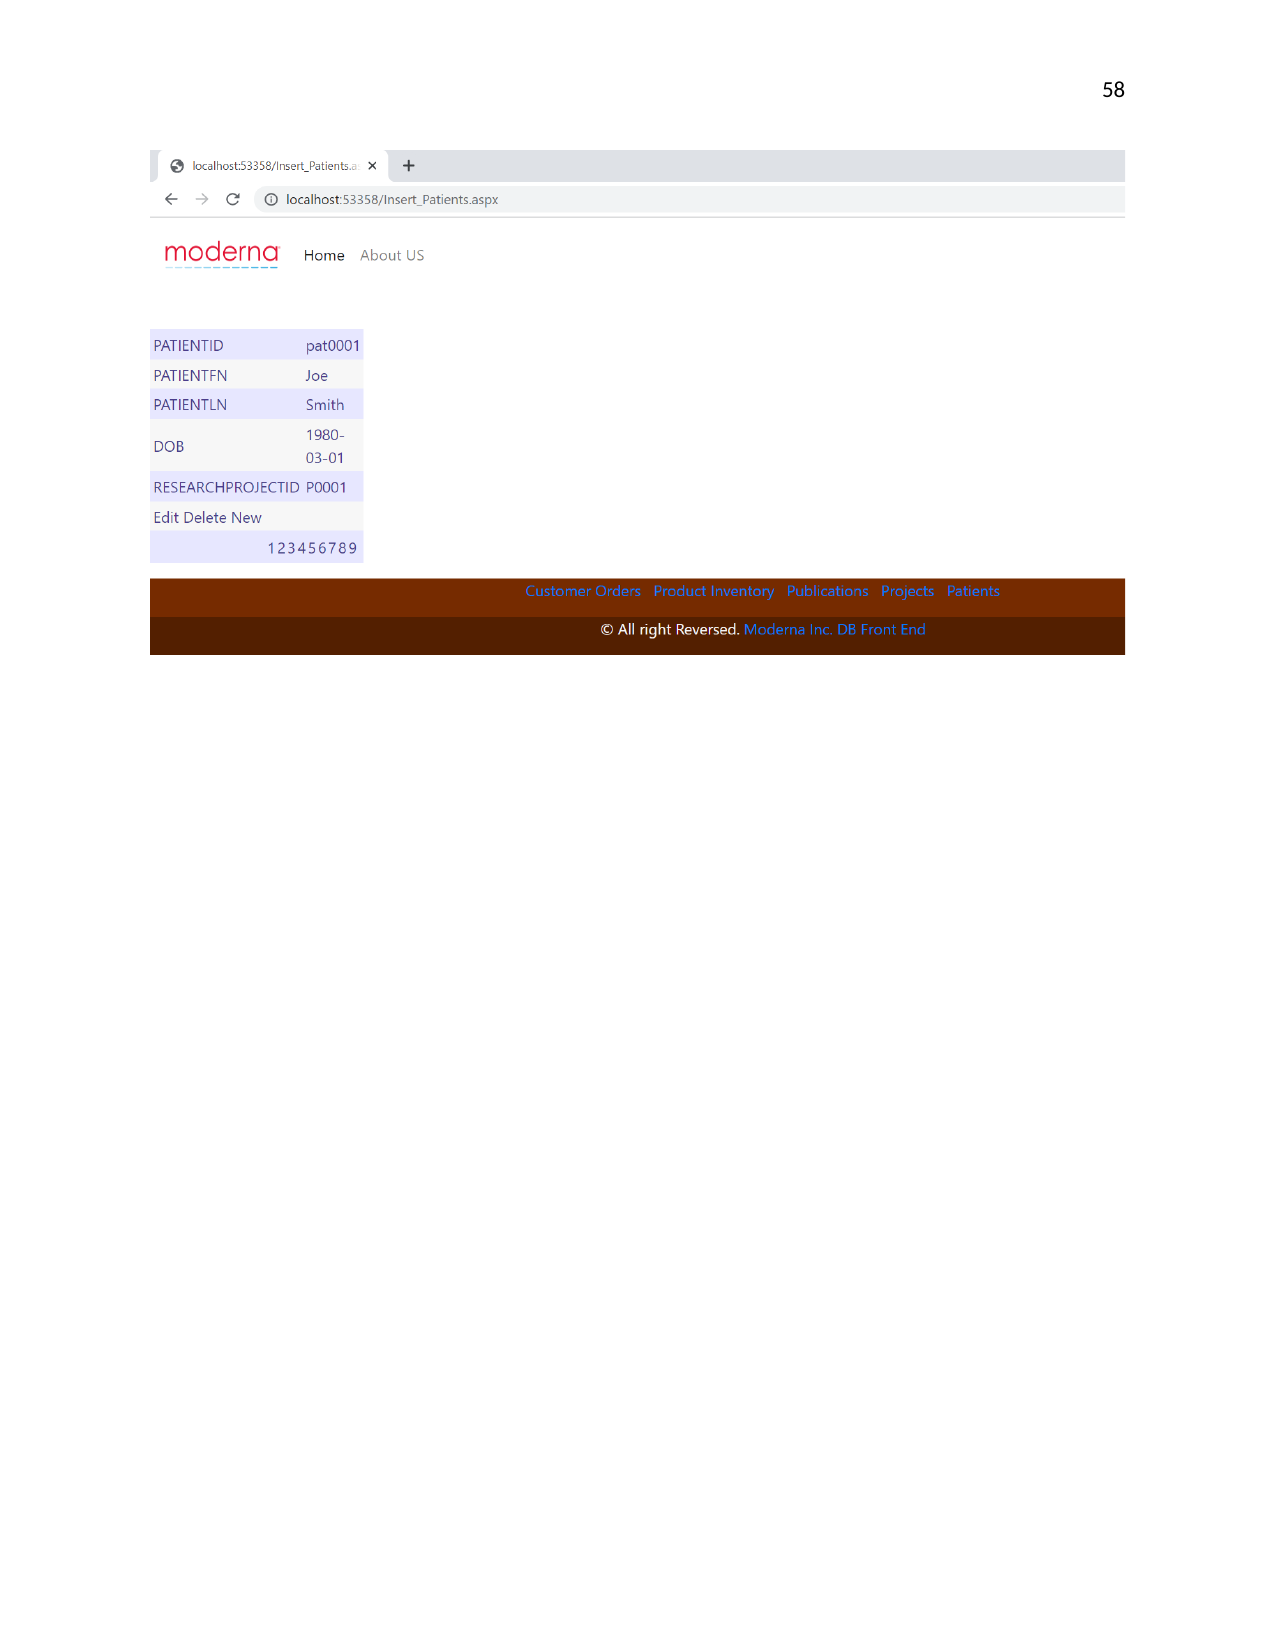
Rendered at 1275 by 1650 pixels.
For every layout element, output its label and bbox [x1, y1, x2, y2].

picture [150, 150, 1125, 688]
